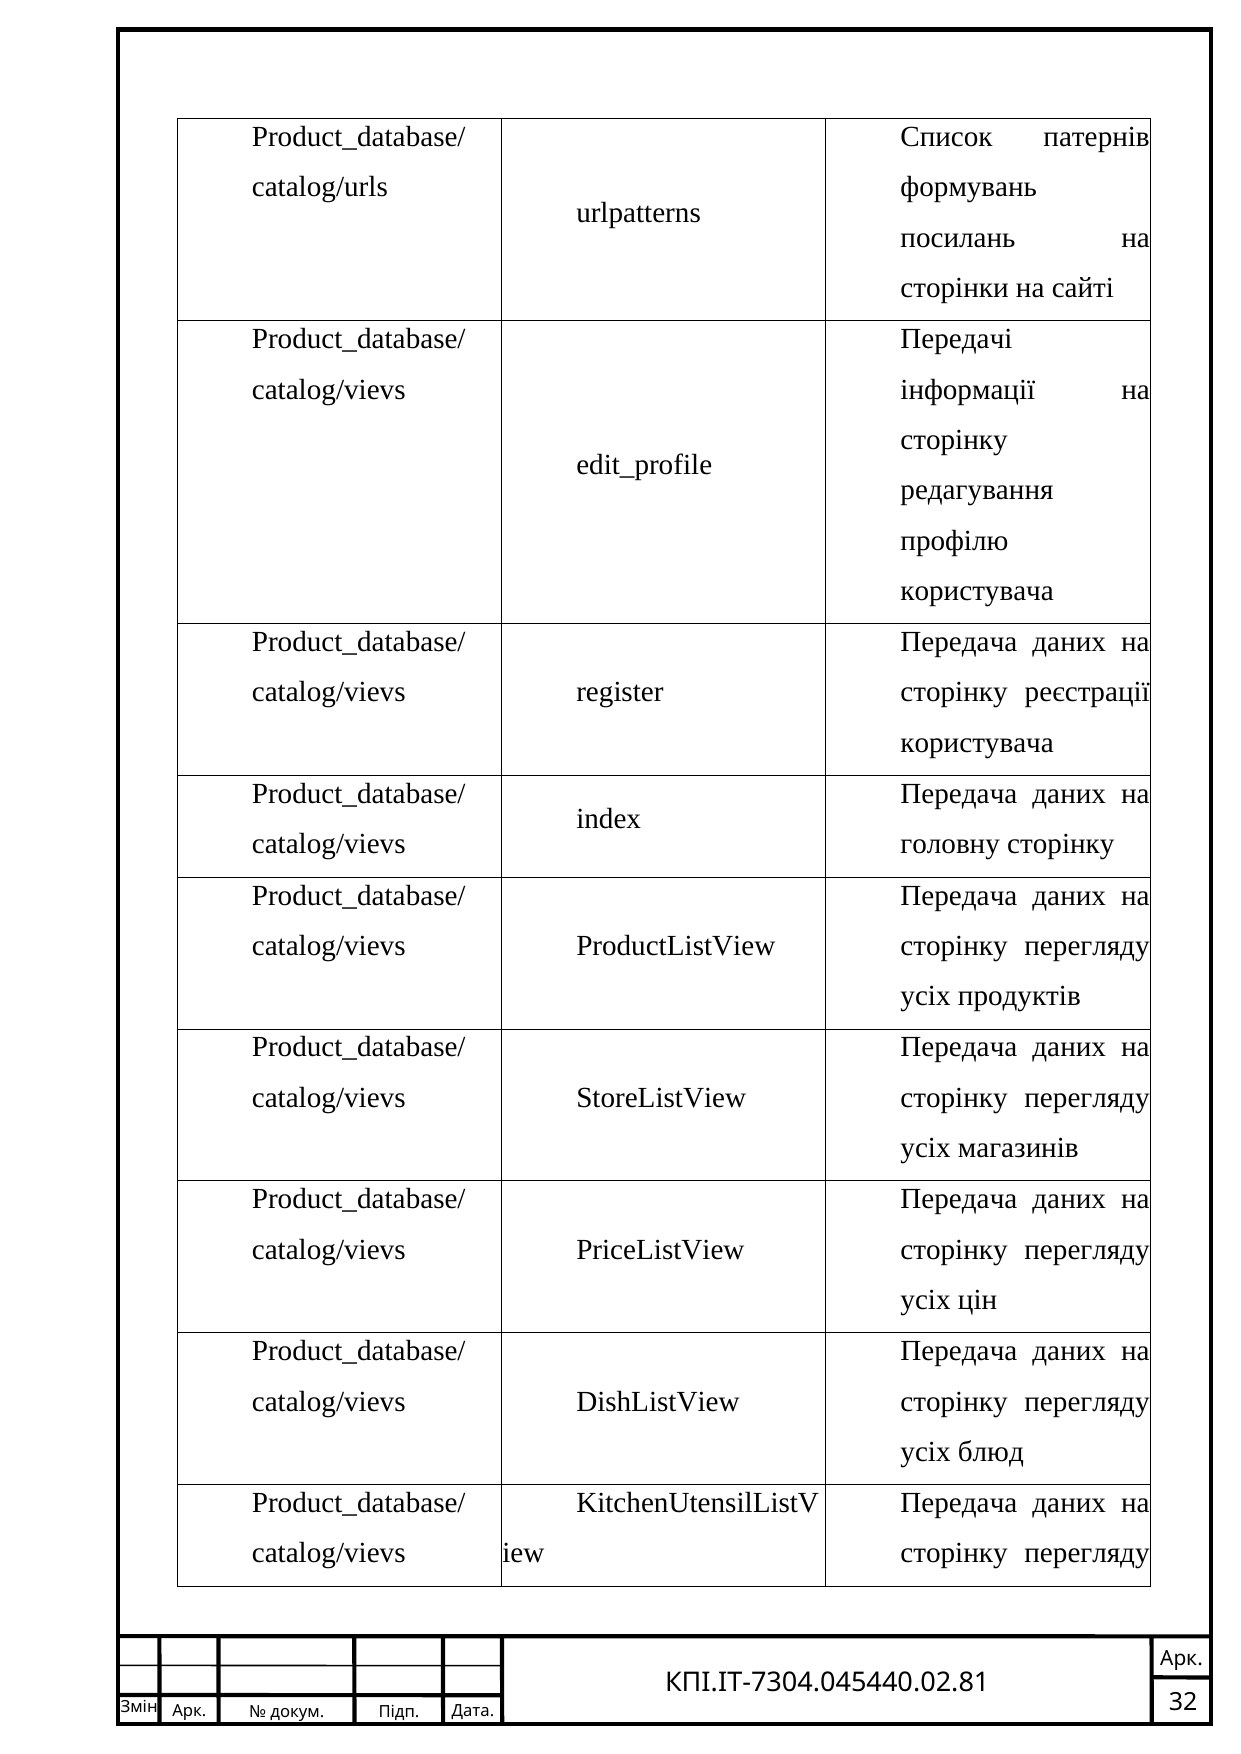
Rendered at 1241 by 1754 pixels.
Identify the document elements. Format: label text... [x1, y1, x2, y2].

table_cell Product_database/catalog/vievs [178, 1030, 501, 1180]
table_cell Передача даних на сторінку перегляду усіх блюд [826, 1333, 1150, 1484]
table_cell PriceListView [502, 1181, 825, 1332]
table_cell DishListView [502, 1333, 825, 1484]
table_cell Product_database/catalog/vievs [178, 1181, 501, 1332]
table_cell Передачі інформації на сторінку редагування профілю користувача [826, 321, 1150, 623]
table_cell Product_database/catalog/vievs [178, 624, 501, 775]
table_cell Передача даних на сторінку перегляду усіх магазинів [826, 1030, 1150, 1180]
table_cell Передача даних на сторінку перегляду усіх продуктів [826, 878, 1150, 1028]
table_cell Product_database/catalog/vievs [178, 321, 501, 623]
table_cell Product_database/catalog/vievs [178, 878, 501, 1028]
table_cell ProductListView [502, 878, 825, 1028]
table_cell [502, 1485, 825, 1586]
table_cell Передача даних на сторінку реєстрації користувача [826, 624, 1150, 775]
table_cell Список патернів формувань посилань на сторінки на сайті [826, 119, 1150, 320]
table_cell Передача даних на головну сторінку [826, 776, 1150, 877]
table_cell Product_database/catalog/vievs [178, 776, 501, 877]
table_cell Передача даних на сторінку перегляду усіх цін [826, 1181, 1150, 1332]
table_cell Product_database/catalog/vievs [178, 1333, 501, 1484]
table_cell edit_profile [502, 321, 825, 623]
table_cell urlpatterns [502, 119, 825, 320]
table_cell Product_database/catalog/urls [178, 119, 501, 320]
table_cell register [502, 624, 825, 775]
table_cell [826, 1485, 1150, 1586]
table_cell StoreListView [502, 1030, 825, 1180]
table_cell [178, 1485, 501, 1586]
table_cell index [502, 776, 825, 877]
